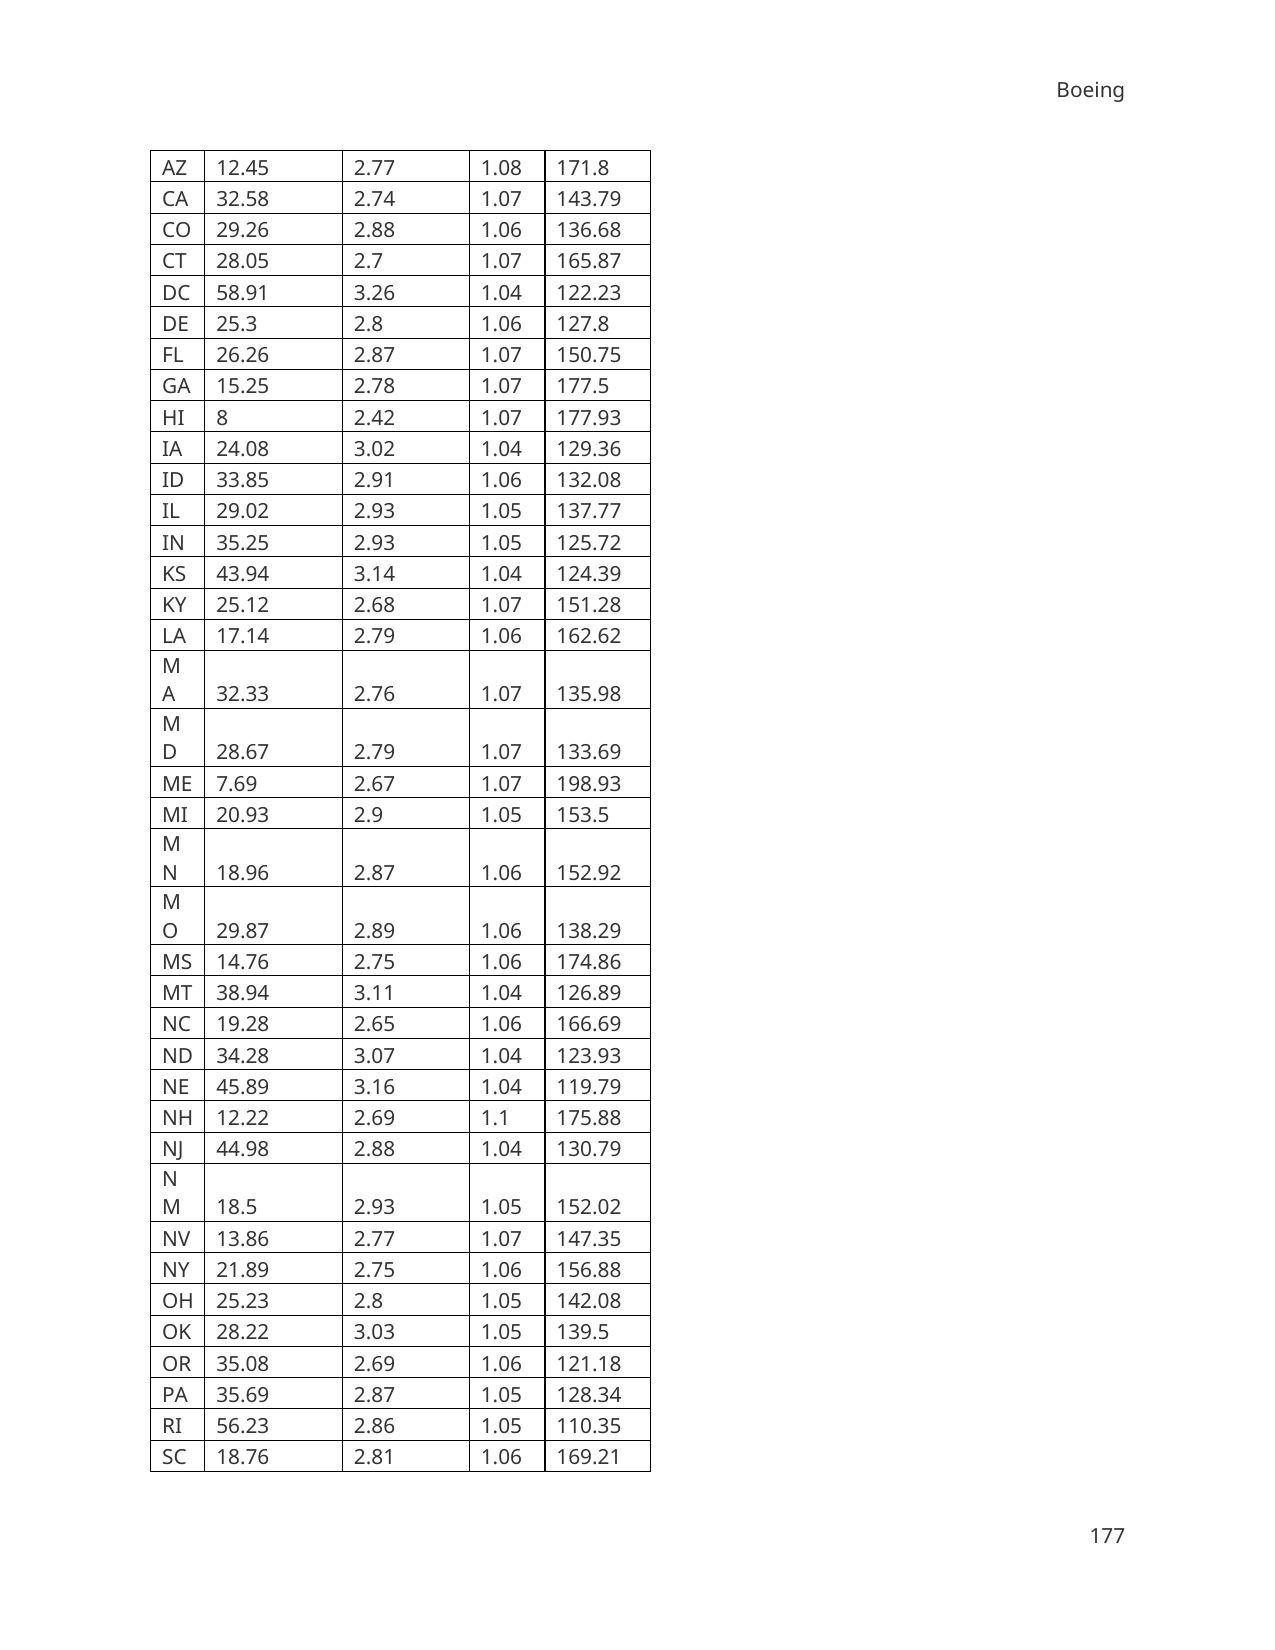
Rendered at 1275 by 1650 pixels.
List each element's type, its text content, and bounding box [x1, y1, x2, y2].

table_cell KS [151, 557, 204, 587]
table_cell DE [151, 307, 204, 337]
table_cell LA [151, 620, 204, 650]
table_cell 127.8 [546, 307, 650, 337]
table_cell 1.07 [470, 767, 544, 797]
table_cell 17.14 [205, 620, 342, 650]
table_cell 110.35 [546, 1409, 650, 1439]
table_cell 137.77 [546, 495, 650, 525]
table_cell ID [151, 464, 204, 494]
table_cell 1.06 [470, 620, 544, 650]
table_cell CO [151, 214, 204, 244]
table_cell 33.85 [205, 464, 342, 494]
table_cell 1.06 [470, 945, 544, 975]
table_cell 2.79 [343, 709, 469, 766]
table_cell 125.72 [546, 526, 650, 556]
table_cell 3.14 [343, 557, 469, 587]
table_cell 152.92 [546, 829, 650, 886]
table_cell 126.89 [546, 976, 650, 1007]
table_cell 162.62 [546, 620, 650, 650]
table_cell 1.06 [470, 829, 544, 886]
table_cell NV [151, 1222, 204, 1252]
table_cell CT [151, 245, 204, 275]
table_cell OH [151, 1284, 204, 1314]
table_cell 1.07 [470, 651, 544, 708]
table_cell 1.05 [470, 1284, 544, 1314]
table_cell 1.05 [470, 1409, 544, 1439]
table_cell 29.02 [205, 495, 342, 525]
table_cell 138.29 [546, 887, 650, 944]
table_cell 35.25 [205, 526, 342, 556]
table_cell 1.06 [470, 887, 544, 944]
table_cell 3.02 [343, 432, 469, 462]
table_cell 1.04 [470, 976, 544, 1007]
table_cell AZ [151, 151, 204, 181]
table_cell 2.69 [343, 1347, 469, 1377]
table_cell 1.04 [470, 1070, 544, 1100]
table_cell 2.67 [343, 767, 469, 797]
table_cell 139.5 [546, 1316, 650, 1346]
table_cell 2.91 [343, 464, 469, 494]
table_cell 44.98 [205, 1133, 342, 1163]
table_cell 130.79 [546, 1133, 650, 1163]
table_cell 2.87 [343, 829, 469, 886]
table_cell 3.16 [343, 1070, 469, 1100]
table_cell 1.08 [470, 151, 544, 181]
table_cell 147.35 [546, 1222, 650, 1252]
table_cell 1.04 [470, 1039, 544, 1069]
table_cell 2.78 [343, 370, 469, 400]
table_cell RI [151, 1409, 204, 1439]
table_cell 136.68 [546, 214, 650, 244]
table_cell 1.06 [470, 1253, 544, 1283]
table_cell 153.5 [546, 798, 650, 828]
table_cell 171.8 [546, 151, 650, 181]
table_cell 2.77 [343, 151, 469, 181]
table_cell 2.9 [343, 798, 469, 828]
table_cell 3.26 [343, 276, 469, 306]
table_cell 142.08 [546, 1284, 650, 1314]
table_cell 21.89 [205, 1253, 342, 1283]
table_cell 32.33 [205, 651, 342, 708]
table_cell 25.23 [205, 1284, 342, 1314]
table_cell 152.02 [546, 1164, 650, 1221]
table_cell 156.88 [546, 1253, 650, 1283]
table_cell 165.87 [546, 245, 650, 275]
table_cell 32.58 [205, 182, 342, 212]
table_cell 1.04 [470, 276, 544, 306]
table_cell 12.45 [205, 151, 342, 181]
table_cell IN [151, 526, 204, 556]
table_cell NH [151, 1101, 204, 1132]
table_cell OR [151, 1347, 204, 1377]
table_cell 1.06 [470, 1441, 544, 1471]
table_cell 1.07 [470, 370, 544, 400]
table_cell 35.08 [205, 1347, 342, 1377]
table_cell 1.07 [470, 245, 544, 275]
table_cell 58.91 [205, 276, 342, 306]
table_cell 174.86 [546, 945, 650, 975]
table_cell 2.88 [343, 1133, 469, 1163]
table_cell 169.21 [546, 1441, 650, 1471]
table_cell 1.06 [470, 1347, 544, 1377]
table_cell 18.5 [205, 1164, 342, 1221]
table_cell 1.05 [470, 1378, 544, 1408]
table_cell IL [151, 495, 204, 525]
table_cell OK [151, 1316, 204, 1346]
table_cell 1.06 [470, 307, 544, 337]
table_cell 3.11 [343, 976, 469, 1007]
table_cell 26.26 [205, 339, 342, 369]
table_cell 124.39 [546, 557, 650, 587]
table_cell 177.5 [546, 370, 650, 400]
table_cell 143.79 [546, 182, 650, 212]
table_cell 2.8 [343, 307, 469, 337]
table_cell 135.98 [546, 651, 650, 708]
table_cell NC [151, 1008, 204, 1038]
table_cell NJ [151, 1133, 204, 1163]
table_cell 129.36 [546, 432, 650, 462]
table_cell 3.03 [343, 1316, 469, 1346]
table_cell 1.07 [470, 1222, 544, 1252]
table_cell 1.07 [470, 589, 544, 619]
table_cell 25.3 [205, 307, 342, 337]
table_cell 151.28 [546, 589, 650, 619]
table_cell 1.07 [470, 339, 544, 369]
table_cell 2.88 [343, 214, 469, 244]
table_cell 2.93 [343, 526, 469, 556]
table_cell 2.7 [343, 245, 469, 275]
table_cell 7.69 [205, 767, 342, 797]
table_cell KY [151, 589, 204, 619]
table_cell 18.76 [205, 1441, 342, 1471]
table_cell 1.05 [470, 1164, 544, 1221]
table_cell 18.96 [205, 829, 342, 886]
table_cell FL [151, 339, 204, 369]
table_cell CA [151, 182, 204, 212]
table_cell 150.75 [546, 339, 650, 369]
table_cell GA [151, 370, 204, 400]
table_cell 28.22 [205, 1316, 342, 1346]
table_cell 45.89 [205, 1070, 342, 1100]
table_cell 28.05 [205, 245, 342, 275]
table_cell 122.23 [546, 276, 650, 306]
table_cell 38.94 [205, 976, 342, 1007]
table_cell 1.04 [470, 557, 544, 587]
table_cell 1.05 [470, 798, 544, 828]
table_cell 2.77 [343, 1222, 469, 1252]
table_cell 132.08 [546, 464, 650, 494]
table_cell 15.25 [205, 370, 342, 400]
table_cell IA [151, 432, 204, 462]
table_cell MS [151, 945, 204, 975]
table_cell 198.93 [546, 767, 650, 797]
table_cell 29.26 [205, 214, 342, 244]
table_cell 2.76 [343, 651, 469, 708]
table_cell 2.65 [343, 1008, 469, 1038]
table_cell 2.42 [343, 401, 469, 431]
table_cell 2.74 [343, 182, 469, 212]
table_cell 177.93 [546, 401, 650, 431]
table_cell 24.08 [205, 432, 342, 462]
table_cell 43.94 [205, 557, 342, 587]
table_cell MI [151, 798, 204, 828]
table_cell NM [151, 1164, 204, 1221]
table_cell 2.68 [343, 589, 469, 619]
table_cell 2.87 [343, 1378, 469, 1408]
table_cell 128.34 [546, 1378, 650, 1408]
table_cell 28.67 [205, 709, 342, 766]
table_cell 1.06 [470, 464, 544, 494]
table_cell 2.89 [343, 887, 469, 944]
table_cell 2.86 [343, 1409, 469, 1439]
table_cell 1.05 [470, 526, 544, 556]
table_cell 2.93 [343, 495, 469, 525]
table_cell 20.93 [205, 798, 342, 828]
table_cell 133.69 [546, 709, 650, 766]
table_cell ME [151, 767, 204, 797]
table_cell 1.04 [470, 432, 544, 462]
table_cell 12.22 [205, 1101, 342, 1132]
table_cell 29.87 [205, 887, 342, 944]
table_cell 56.23 [205, 1409, 342, 1439]
table_cell 3.07 [343, 1039, 469, 1069]
table_cell NE [151, 1070, 204, 1100]
table_cell 1.06 [470, 1008, 544, 1038]
table_cell 175.88 [546, 1101, 650, 1132]
table_cell MN [151, 829, 204, 886]
table_cell 119.79 [546, 1070, 650, 1100]
table_cell 2.75 [343, 945, 469, 975]
table_cell NY [151, 1253, 204, 1283]
table_cell DC [151, 276, 204, 306]
table_cell SC [151, 1441, 204, 1471]
table_cell HI [151, 401, 204, 431]
table_cell 8 [205, 401, 342, 431]
table_cell 1.07 [470, 182, 544, 212]
table_cell 2.75 [343, 1253, 469, 1283]
table_cell 166.69 [546, 1008, 650, 1038]
table_cell 1.07 [470, 401, 544, 431]
table_cell ND [151, 1039, 204, 1069]
table_cell 13.86 [205, 1222, 342, 1252]
table_cell 121.18 [546, 1347, 650, 1377]
table_cell 1.06 [470, 214, 544, 244]
table_cell 2.79 [343, 620, 469, 650]
table_cell MO [151, 887, 204, 944]
table_cell 19.28 [205, 1008, 342, 1038]
table_cell 2.81 [343, 1441, 469, 1471]
table_cell 2.87 [343, 339, 469, 369]
table_cell 1.05 [470, 495, 544, 525]
table_cell 123.93 [546, 1039, 650, 1069]
table_cell 34.28 [205, 1039, 342, 1069]
table_cell 2.93 [343, 1164, 469, 1221]
table_cell PA [151, 1378, 204, 1408]
table_cell 1.07 [470, 709, 544, 766]
table_cell 25.12 [205, 589, 342, 619]
table_cell 1.04 [470, 1133, 544, 1163]
table_cell MD [151, 709, 204, 766]
table_cell 2.69 [343, 1101, 469, 1132]
table_cell 1.05 [470, 1316, 544, 1346]
table_cell 14.76 [205, 945, 342, 975]
table_cell 35.69 [205, 1378, 342, 1408]
table_cell MT [151, 976, 204, 1007]
table_cell 2.8 [343, 1284, 469, 1314]
table_cell 1.1 [470, 1101, 544, 1132]
table_cell MA [151, 651, 204, 708]
